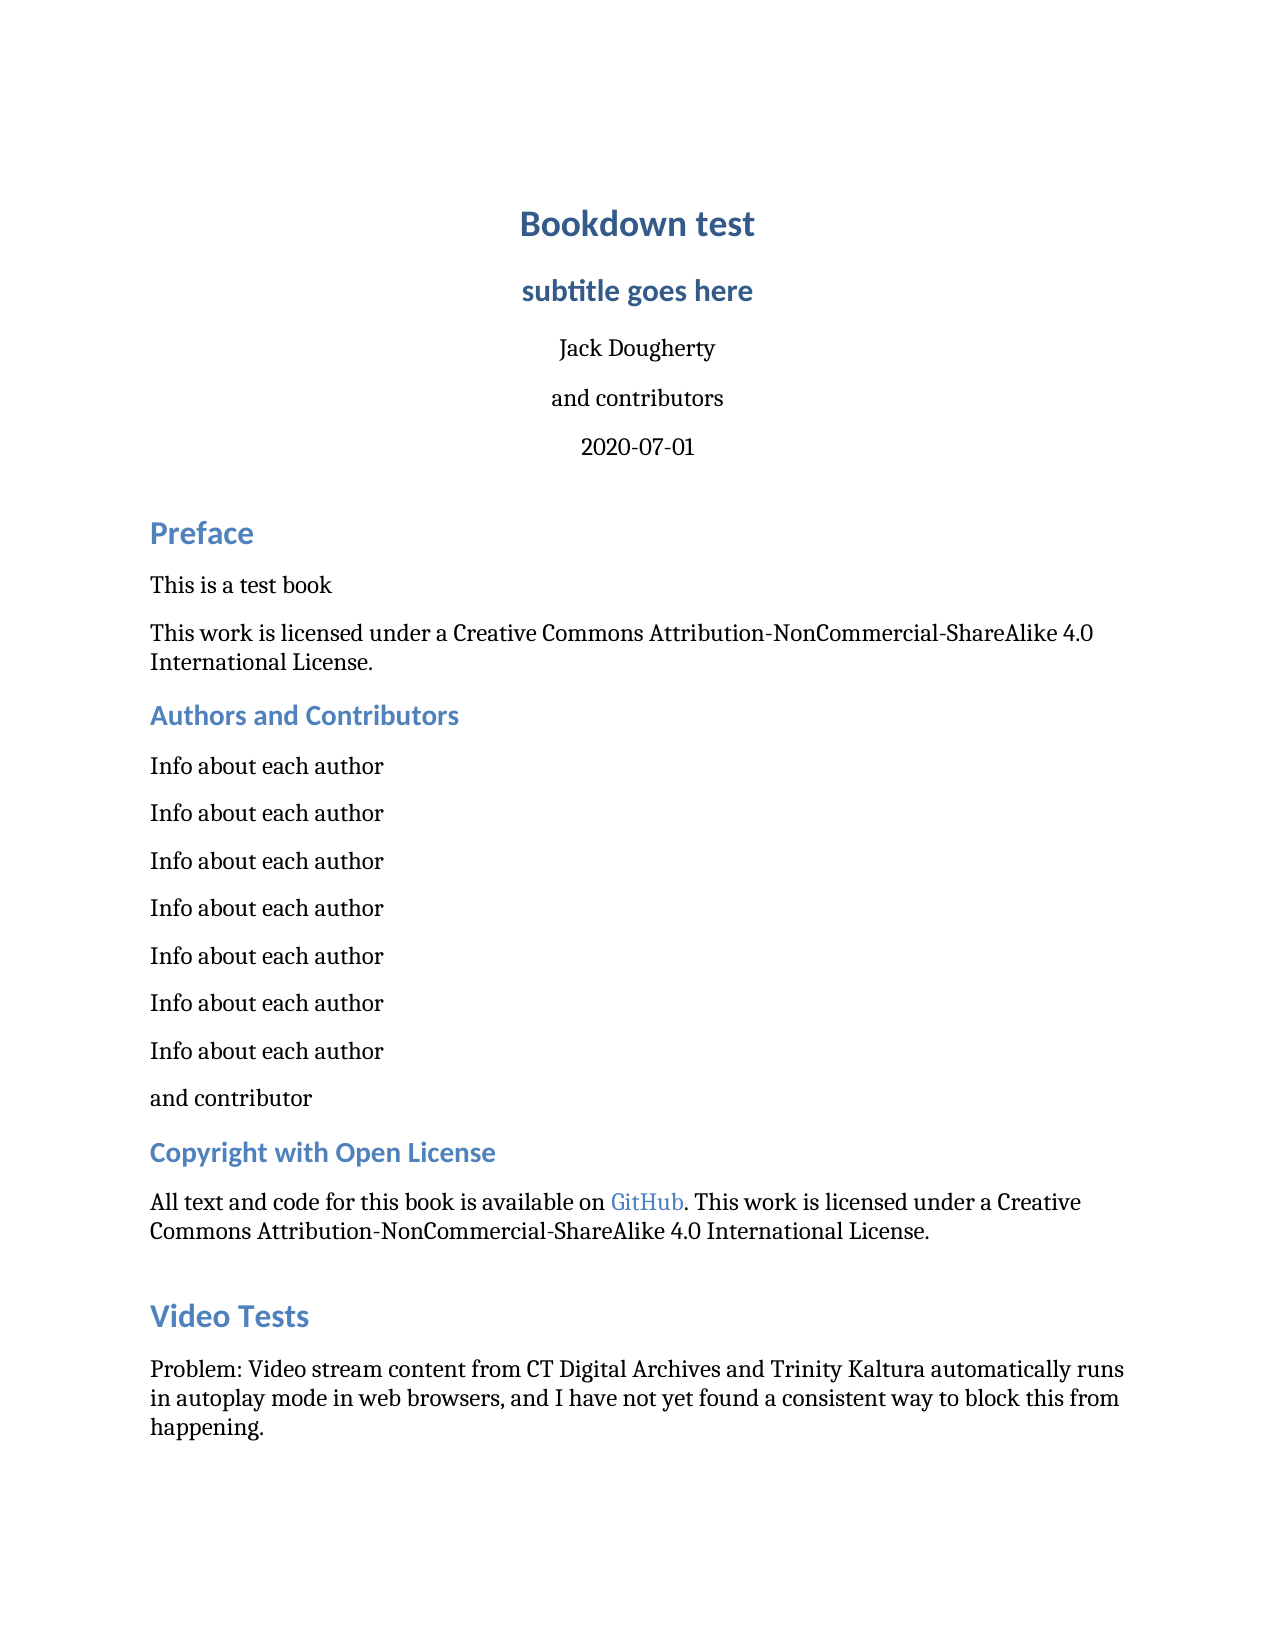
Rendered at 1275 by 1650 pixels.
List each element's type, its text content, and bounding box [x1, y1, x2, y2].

text Info about each author [150, 1037, 1125, 1065]
text Info about each author [150, 752, 1125, 780]
subtitle Video Tests [150, 1296, 1125, 1336]
text This work is licensed under a Creative Commons Attribution-NonCommercial-ShareAlike 4.0 International License. [150, 619, 1125, 676]
subtitle Preface [150, 512, 1125, 553]
text Info about each author [150, 989, 1125, 1018]
text This is a test book [150, 571, 1125, 600]
text Info about each author [150, 847, 1125, 875]
text 2020-07-01 [150, 433, 1125, 462]
text and contributors [150, 383, 1125, 412]
subtitle Copyright with Open License [150, 1134, 1125, 1169]
text Info about each author [150, 942, 1125, 970]
title Bookdown test [150, 200, 1125, 246]
subtitle subtitle goes here [150, 271, 1125, 309]
text All text and code for this book is available on GitHub. This work is licensed under a Creative Commons Attribution-NonCommercial-ShareAlike 4.0 International License. [150, 1188, 1125, 1246]
subtitle Authors and Contributors [150, 697, 1125, 733]
text and contributor [150, 1084, 1125, 1113]
text Jack Dougherty [150, 334, 1125, 363]
text Info about each author [150, 799, 1125, 828]
text Problem: Video stream content from CT Digital Archives and Trinity Kaltura automatically runs in autoplay mode in web browsers, and I have not yet found a consistent way to block this from happening. [150, 1355, 1125, 1441]
text Info about each author [150, 894, 1125, 923]
